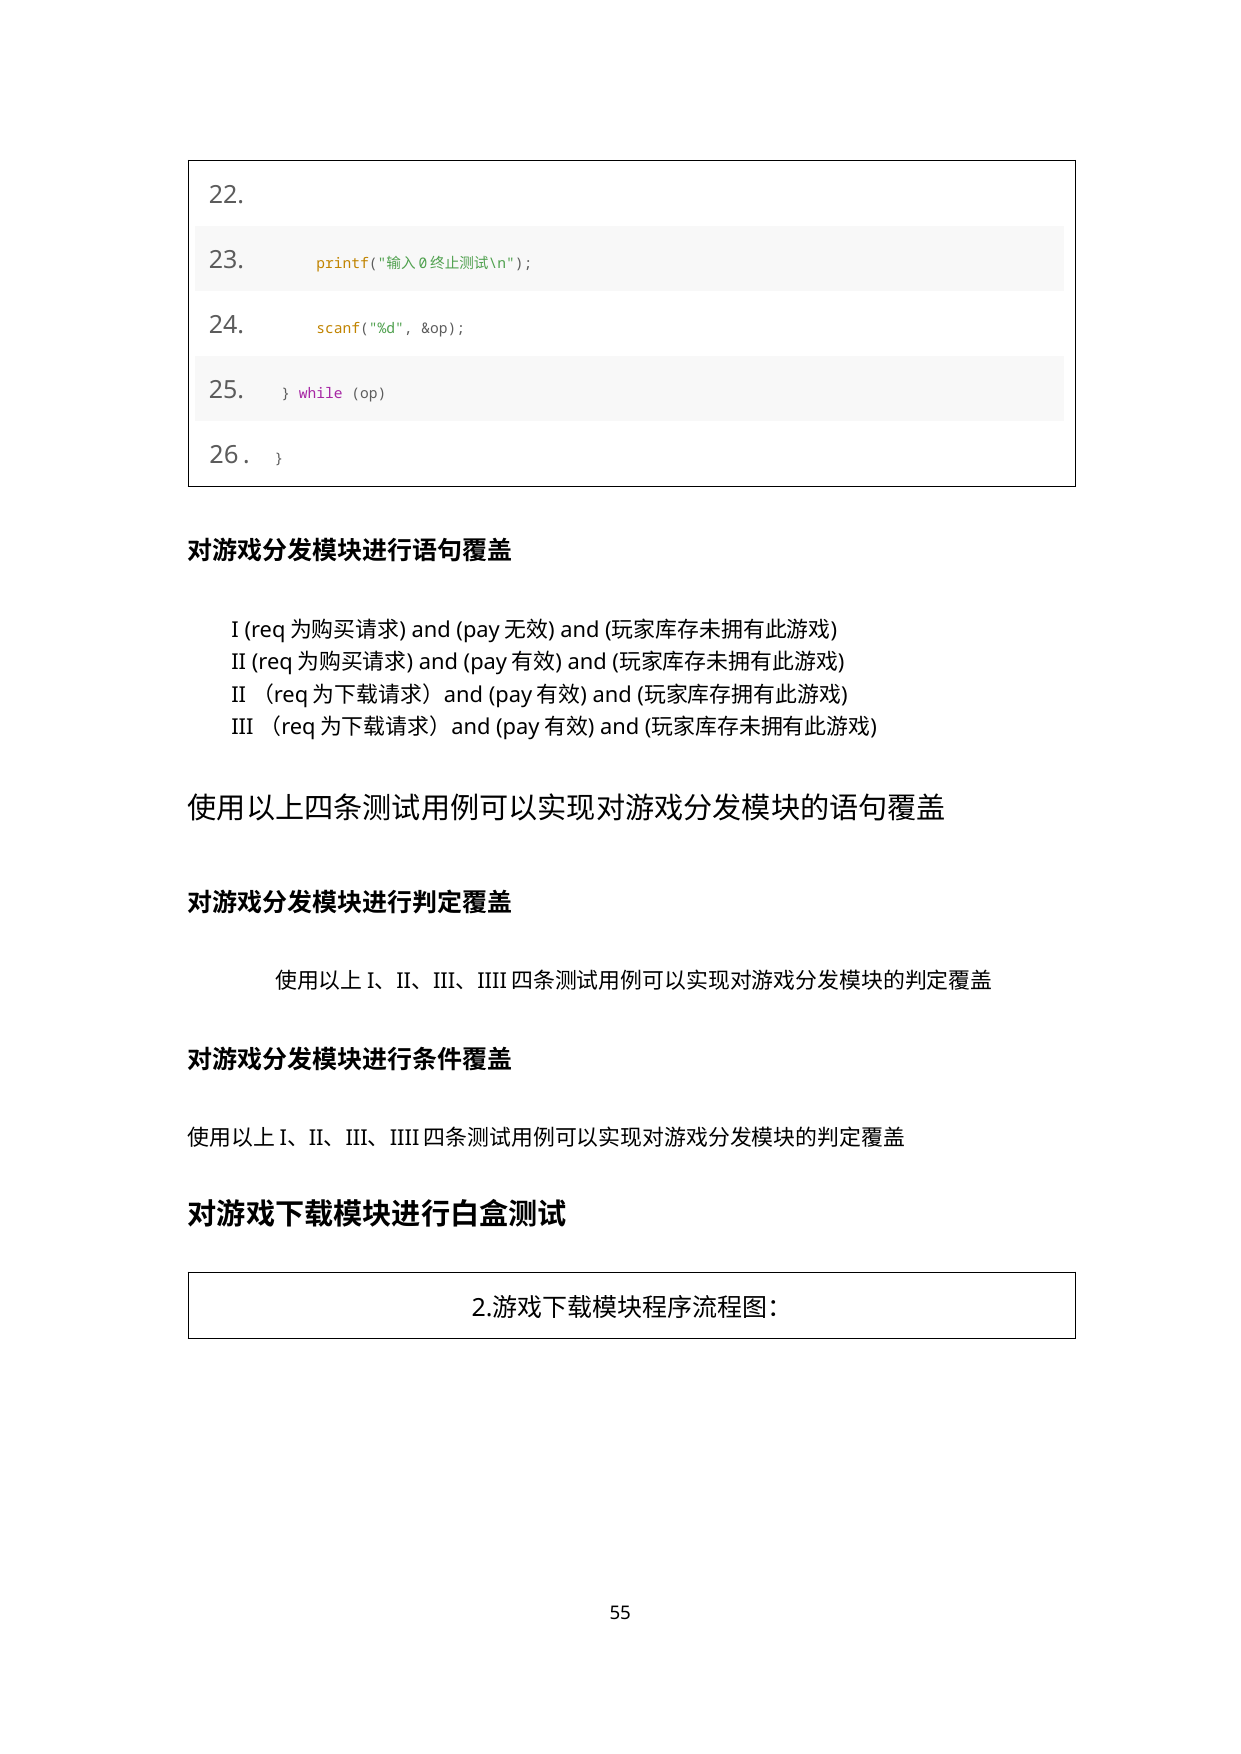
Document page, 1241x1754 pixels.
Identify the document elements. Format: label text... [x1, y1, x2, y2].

text 使用以上四条测试用例可以实现对游戏分发模块的语句覆盖 [187, 774, 1053, 839]
subtitle 对游戏分发模块进行判定覆盖 [187, 868, 1053, 933]
subtitle 对游戏分发模块进行语句覆盖 [187, 516, 1053, 581]
subtitle 对游戏下载模块进行白盒测试 [187, 1179, 1053, 1244]
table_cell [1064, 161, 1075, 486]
list II （req为下载请求）and (pay有效) and (玩家库存拥有此游戏) [187, 676, 1053, 709]
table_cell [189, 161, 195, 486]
subtitle 对游戏分发模块进行条件覆盖 [187, 1025, 1053, 1090]
text 使用以上I、II、III、IIII四条测试用例可以实现对游戏分发模块的判定覆盖 [231, 963, 1053, 996]
list II (req为购买请求) and (pay有效) and (玩家库存未拥有此游戏) [187, 644, 1053, 676]
text 使用以上I、II、III、IIII四条测试用例可以实现对游戏分发模块的判定覆盖 [187, 1120, 1053, 1152]
table_header 2.游戏下载模块程序流程图： [189, 1273, 1075, 1338]
list III （req为下载请求）and (pay有效) and (玩家库存未拥有此游戏) [187, 709, 1053, 741]
list I (req为购买请求) and (pay无效) and (玩家库存未拥有此游戏) [187, 611, 1053, 644]
